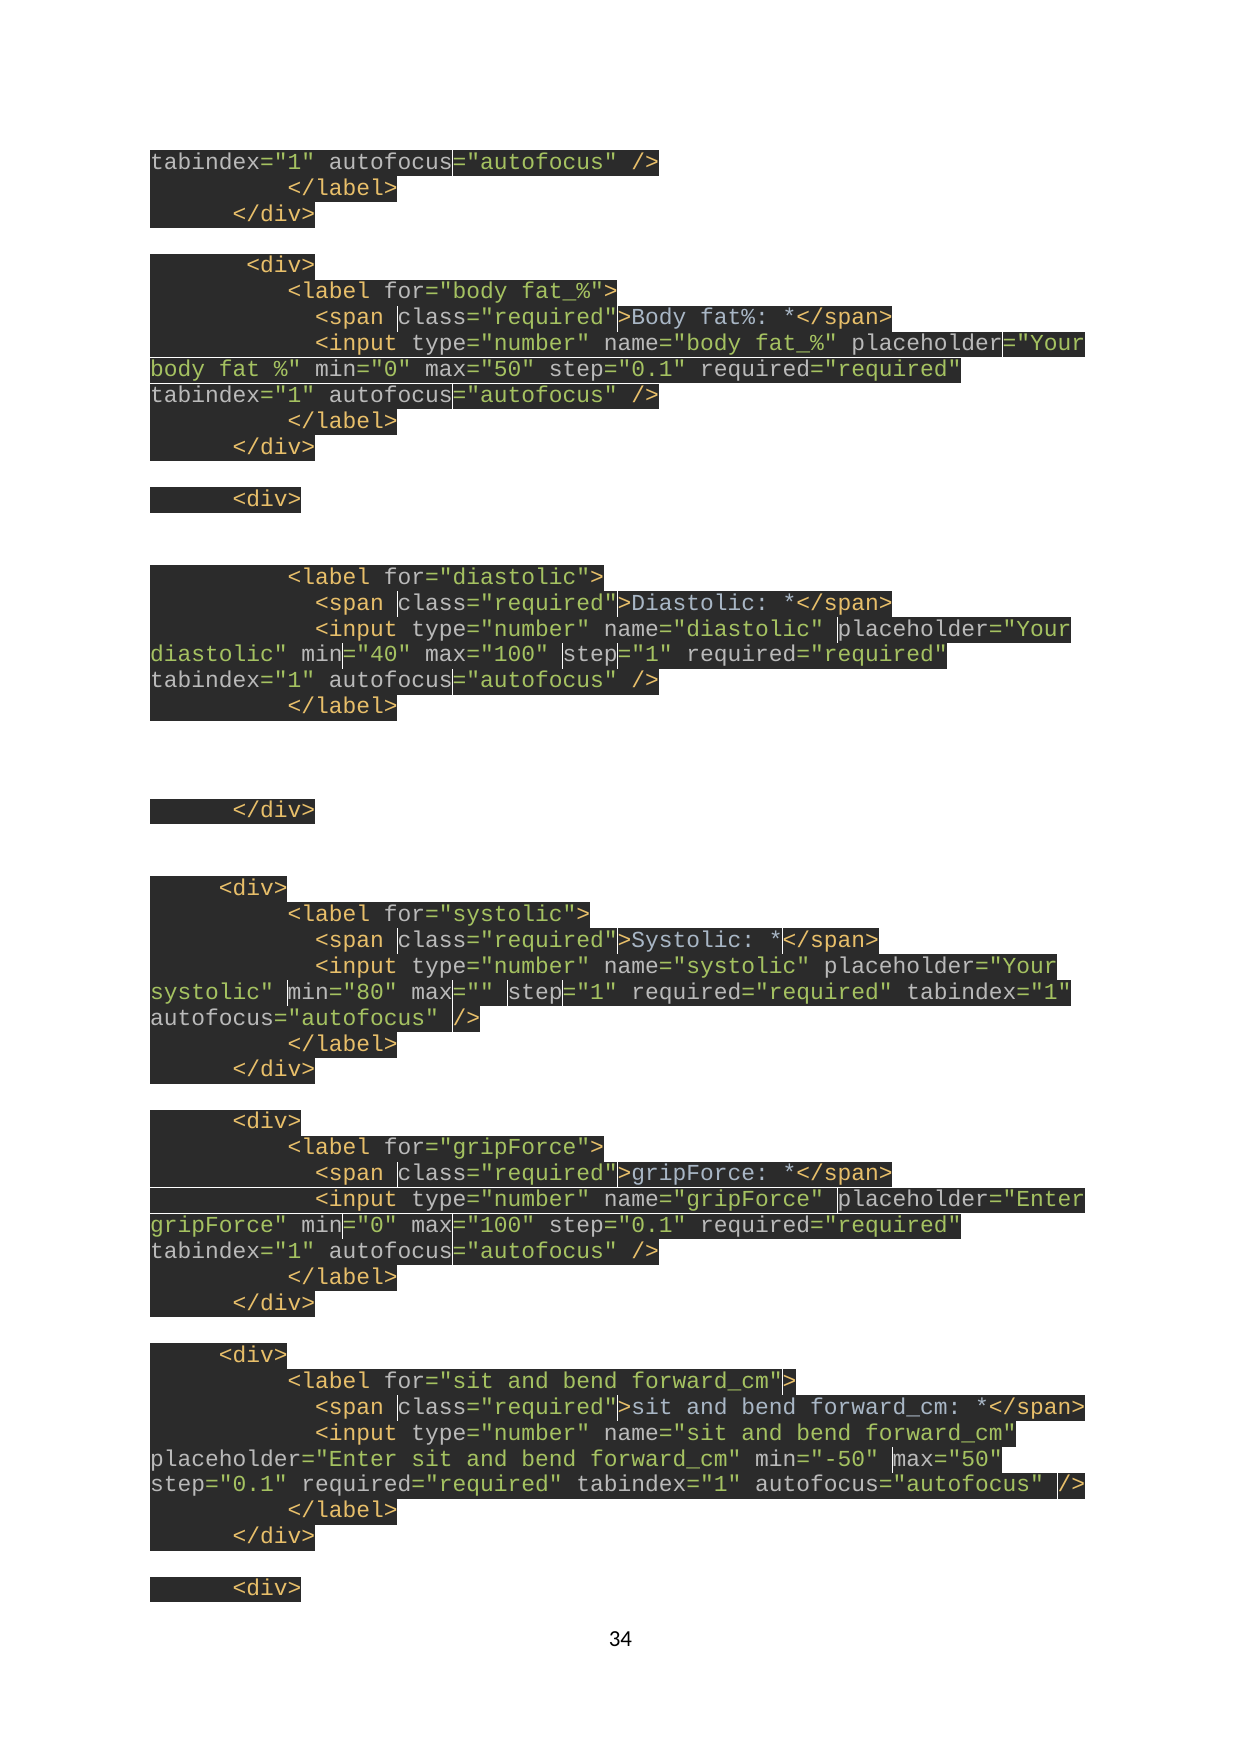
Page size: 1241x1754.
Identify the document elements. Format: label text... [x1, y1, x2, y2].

text <label for="diastolic"> <span class="required">Diastolic: *</span> <input type="number" name="diastolic" placeholder="Your diastolic" min="40" max="100" step="1" required="required" tabindex="1" autofocus="autofocus" /> </label> [150, 539, 1090, 721]
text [150, 824, 1090, 1602]
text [150, 150, 1090, 513]
text </div> [150, 772, 1090, 824]
